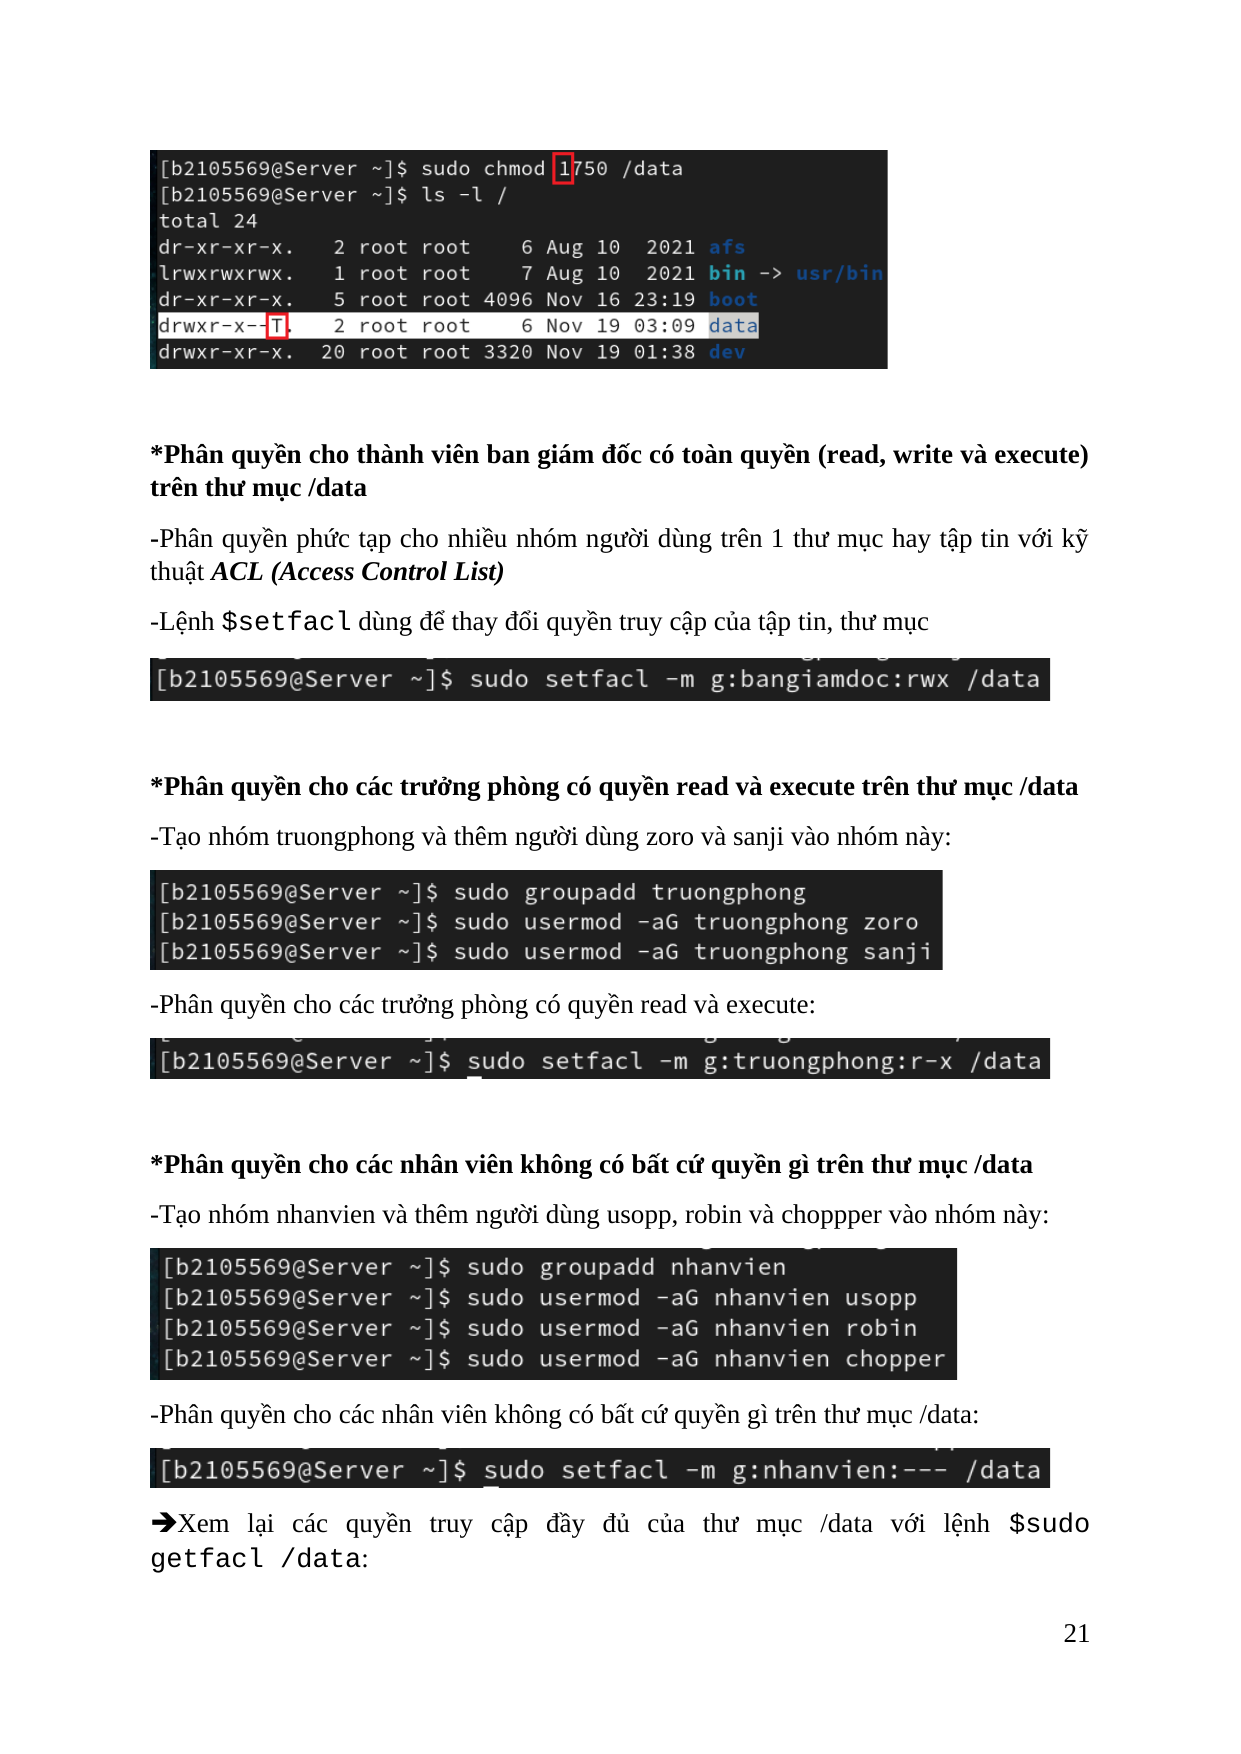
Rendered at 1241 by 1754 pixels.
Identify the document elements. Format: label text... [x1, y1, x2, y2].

text -Tạo nhóm truongphong và thêm người dùng zoro và sanji vào nhóm này: [150, 820, 1090, 851]
text *Phân quyền cho các nhân viên không có bất cứ quyền gì trên thư mục /data [150, 1148, 1090, 1179]
text *Phân quyền cho thành viên ban giám đốc có toàn quyền (read, write và execute) trên thư mục /data [150, 438, 1090, 503]
text -Lệnh $setfacl dùng để thay đổi quyền truy cập của tập tin, thư mục [150, 606, 1090, 639]
text *Phân quyền cho các trưởng phòng có quyền read và execute trên thư mục /data [150, 770, 1090, 801]
picture [150, 870, 943, 970]
picture [150, 1248, 958, 1380]
text -Phân quyền cho các trưởng phòng có quyền read và execute: [150, 988, 1090, 1019]
picture [150, 150, 888, 369]
picture [150, 1448, 1050, 1488]
text -Phân quyền phức tạp cho nhiều nhóm người dùng trên 1 thư mục hay tập tin với kỹ thuật ACL (Access Control List) [150, 522, 1090, 586]
text Xem lại các quyền truy cập đầy đủ của thư mục /data với lệnh $sudo getfacl /data: [150, 1507, 1090, 1576]
text -Phân quyền cho các nhân viên không có bất cứ quyền gì trên thư mục /data: [150, 1399, 1090, 1430]
picture [150, 658, 1050, 701]
text -Tạo nhóm nhanvien và thêm người dùng usopp, robin và choppper vào nhóm này: [150, 1198, 1090, 1230]
picture [150, 1038, 1050, 1079]
